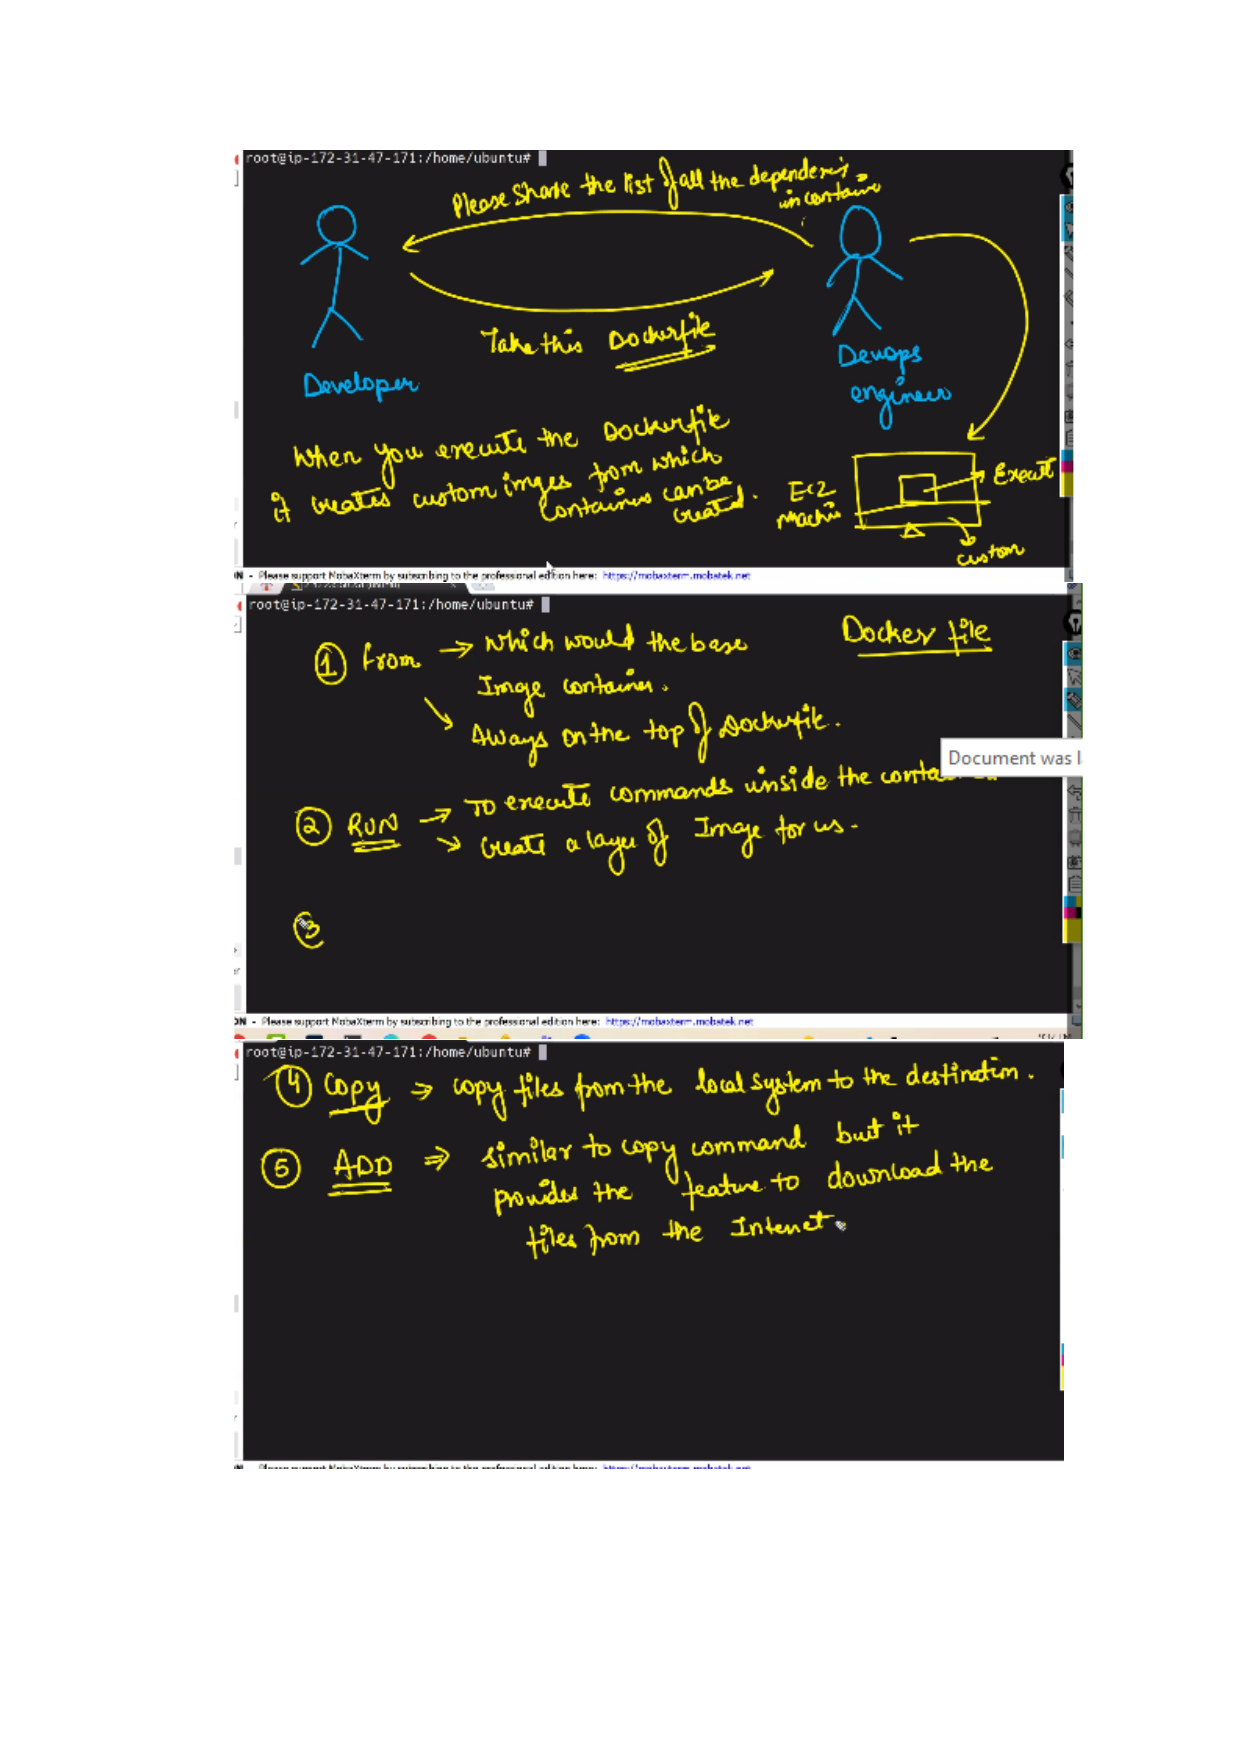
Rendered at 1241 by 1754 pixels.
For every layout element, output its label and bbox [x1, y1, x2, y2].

picture [234, 1040, 1064, 1469]
picture [234, 150, 1074, 582]
picture [234, 583, 1083, 1039]
